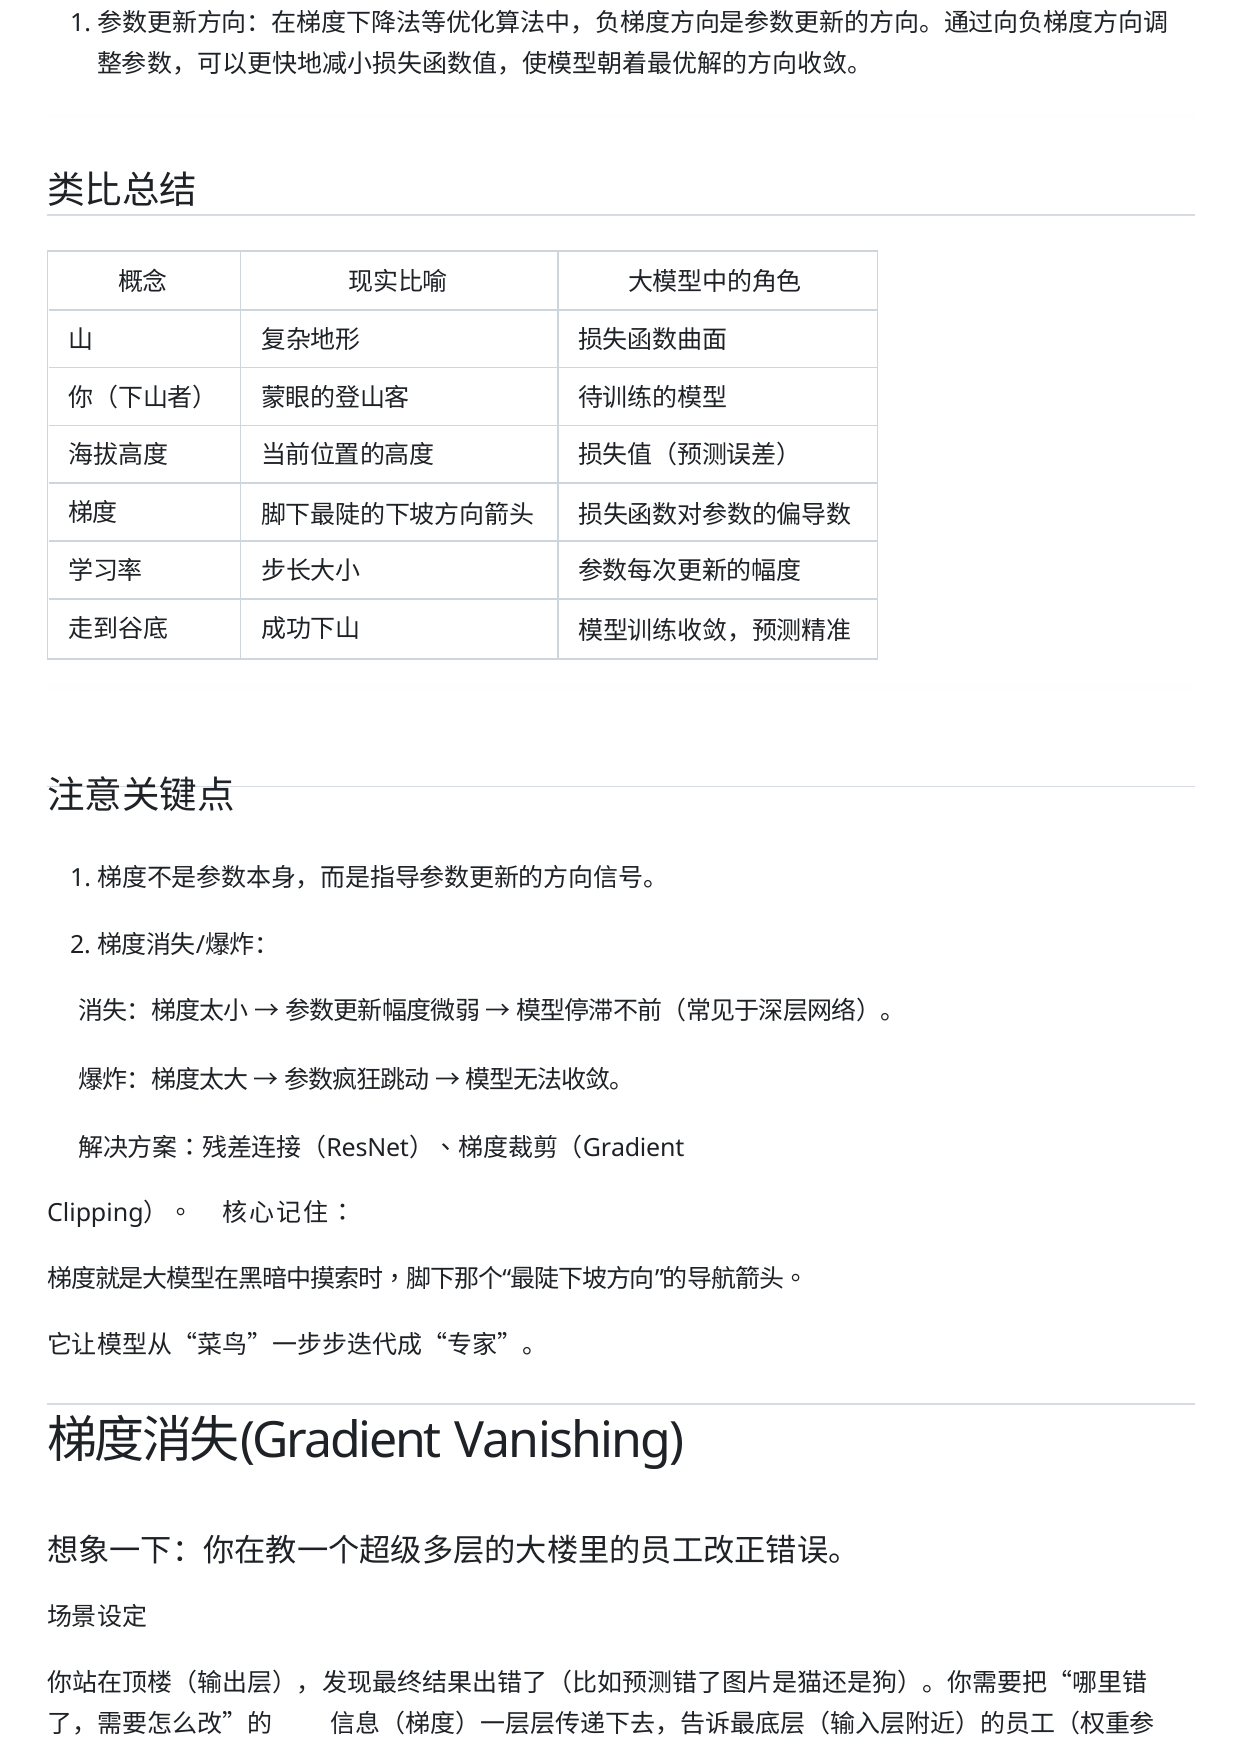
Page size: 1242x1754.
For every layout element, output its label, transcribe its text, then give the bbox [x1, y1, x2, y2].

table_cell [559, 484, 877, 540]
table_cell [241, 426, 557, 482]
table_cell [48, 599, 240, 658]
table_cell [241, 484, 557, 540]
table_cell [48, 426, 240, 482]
text 整参数，可以更快地减小损失函数值，使模型朝着最优解的方向收敛。 [97, 43, 1241, 80]
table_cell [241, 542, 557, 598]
text 2. 梯度消失/爆炸： [70, 924, 1241, 960]
text 消失：梯度太小 → 参数更新幅度微弱 → 模型停滞不前（常见于深层网络）。爆炸：梯度太大 → 参数疯狂跳动 → 模型无法收敛。 [78, 990, 929, 1096]
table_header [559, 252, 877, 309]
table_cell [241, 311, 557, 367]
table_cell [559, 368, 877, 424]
text 梯度就是大模型在黑暗中摸索时，脚下那个“最陡下坡方向”的导航箭头。 [47, 1260, 1241, 1294]
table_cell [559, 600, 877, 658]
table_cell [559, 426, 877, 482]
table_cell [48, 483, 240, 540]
text 1. 参数更新方向：在梯度下降法等优化算法中，负梯度方向是参数更新的方向。通过向负梯度方向调 [70, 2, 1241, 38]
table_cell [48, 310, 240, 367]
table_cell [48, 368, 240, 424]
text 场景设定 [47, 1596, 1241, 1633]
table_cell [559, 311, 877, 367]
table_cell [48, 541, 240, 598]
text 了，需要怎么改”的 信息（梯度）一层层传递下去，告诉最底层（输入层附近）的员工（权重参 [47, 1704, 1241, 1740]
text 想象一下：你在教一个超级多层的大楼里的员工改正错误。 [47, 1525, 1241, 1570]
text 你站在顶楼（输出层），发现最终结果出错了（比如预测错了图片是猫还是狗）。你需要把“哪里错 [47, 1663, 1241, 1699]
text 类比总结 [47, 163, 1241, 214]
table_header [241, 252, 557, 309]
text 注意关键点 [47, 765, 1241, 819]
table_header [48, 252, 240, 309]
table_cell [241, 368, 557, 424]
text 解决方案：残差连接（ResNet）、梯度裁剪（Gradient Clipping）。✅ 核心记住： [47, 1129, 829, 1229]
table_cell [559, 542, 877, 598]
text 它让模型从“菜鸟”一步步迭代成“专家”。 [47, 1324, 1241, 1361]
text 1. 梯度不是参数本身，而是指导参数更新的方向信号。 [70, 858, 1241, 894]
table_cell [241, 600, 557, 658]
text 梯度消失(Gradient Vanishing) [47, 1399, 1241, 1472]
